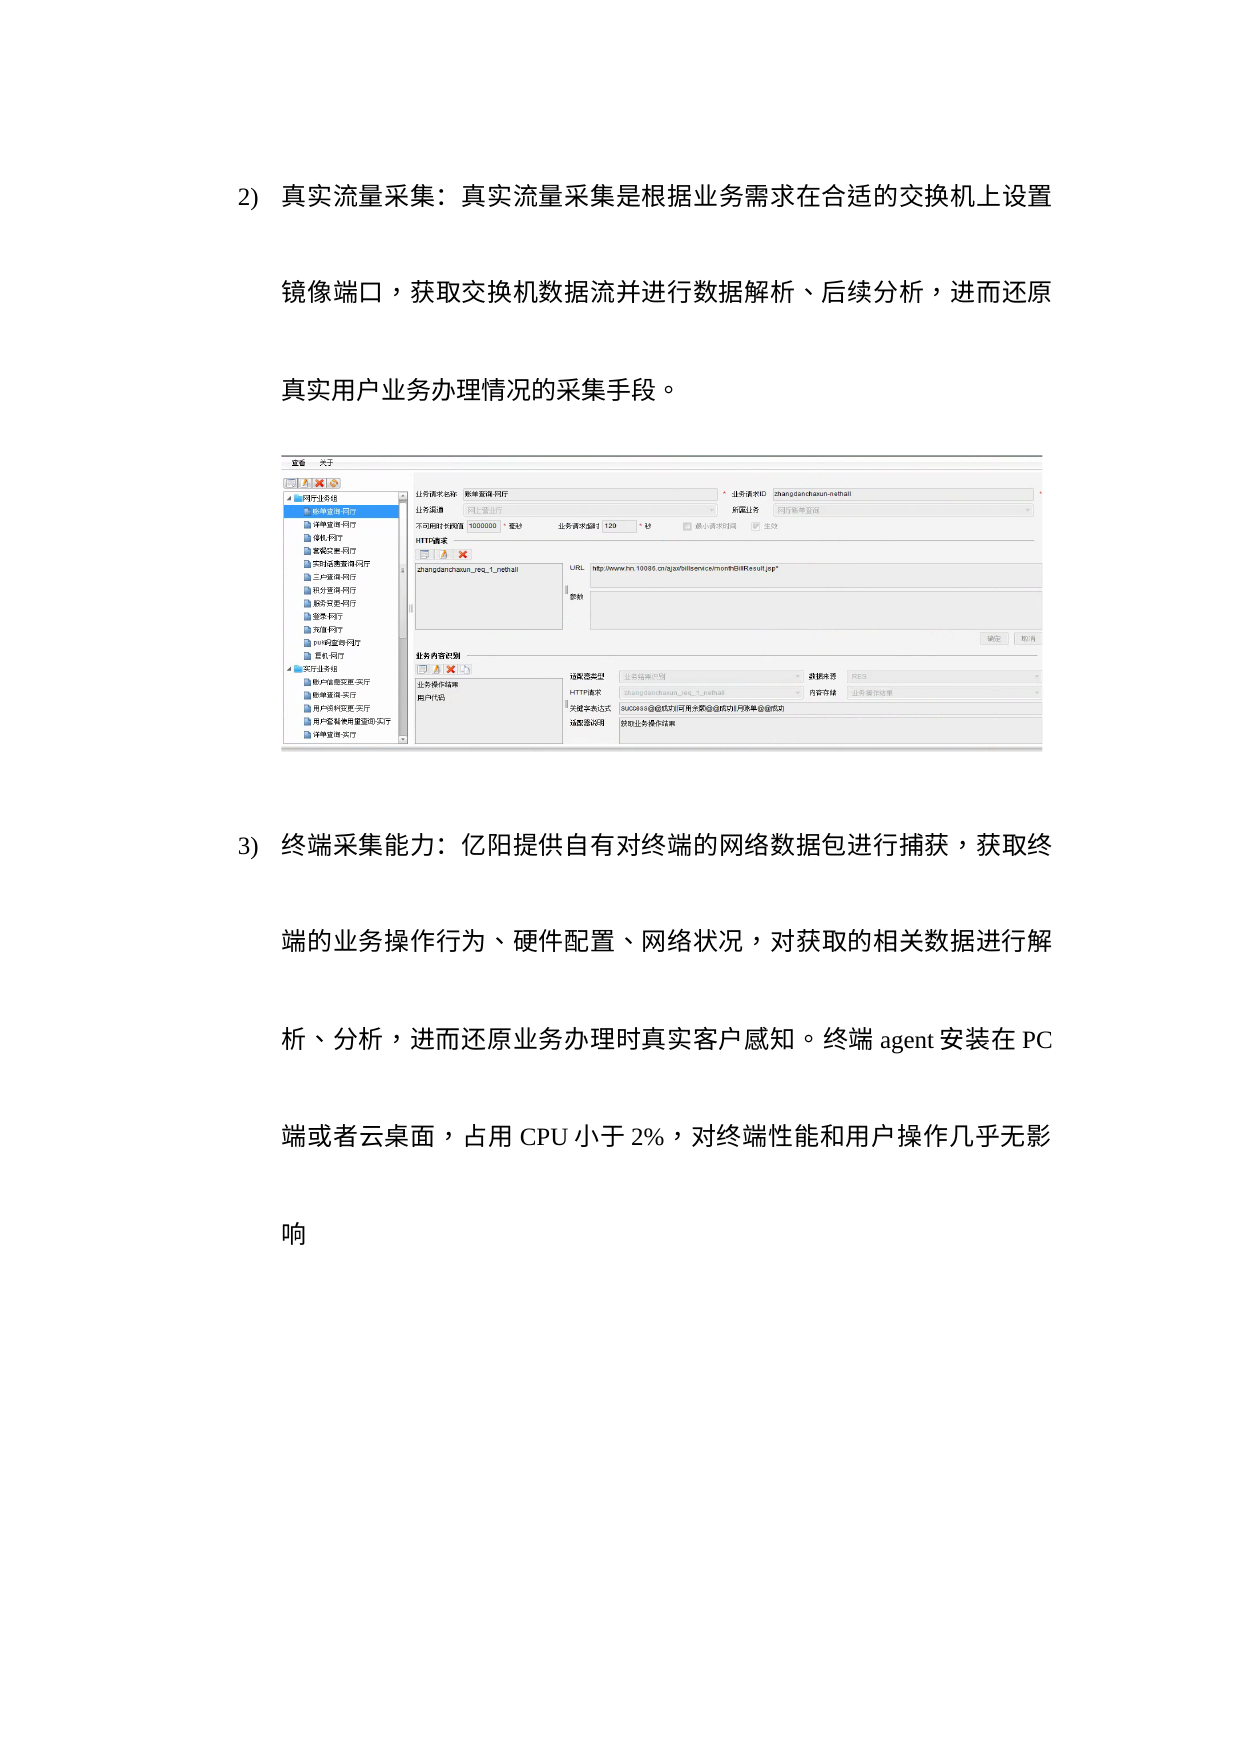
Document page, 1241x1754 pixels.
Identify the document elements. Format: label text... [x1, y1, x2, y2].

list 终端采集能力：亿阳提供自有对终端的网络数据包进行捕获，获取终端的业务操作行为、硬件配置、网络状况，对获取的相关数据进行解析、分析，进而还原业务办理时真实客户感知。终端agent安装在PC端或者云桌面，占用CPU小于2%，对终端性能和用户操作几乎无影响 [238, 811, 1053, 1266]
list 真实流量采集：真实流量采集是根据业务需求在合适的交换机上设置镜像端口，获取交换机数据流并进行数据解析、后续分析，进而还原真实用户业务办理情况的采集手段。 [238, 162, 1053, 422]
picture [281, 455, 1043, 752]
